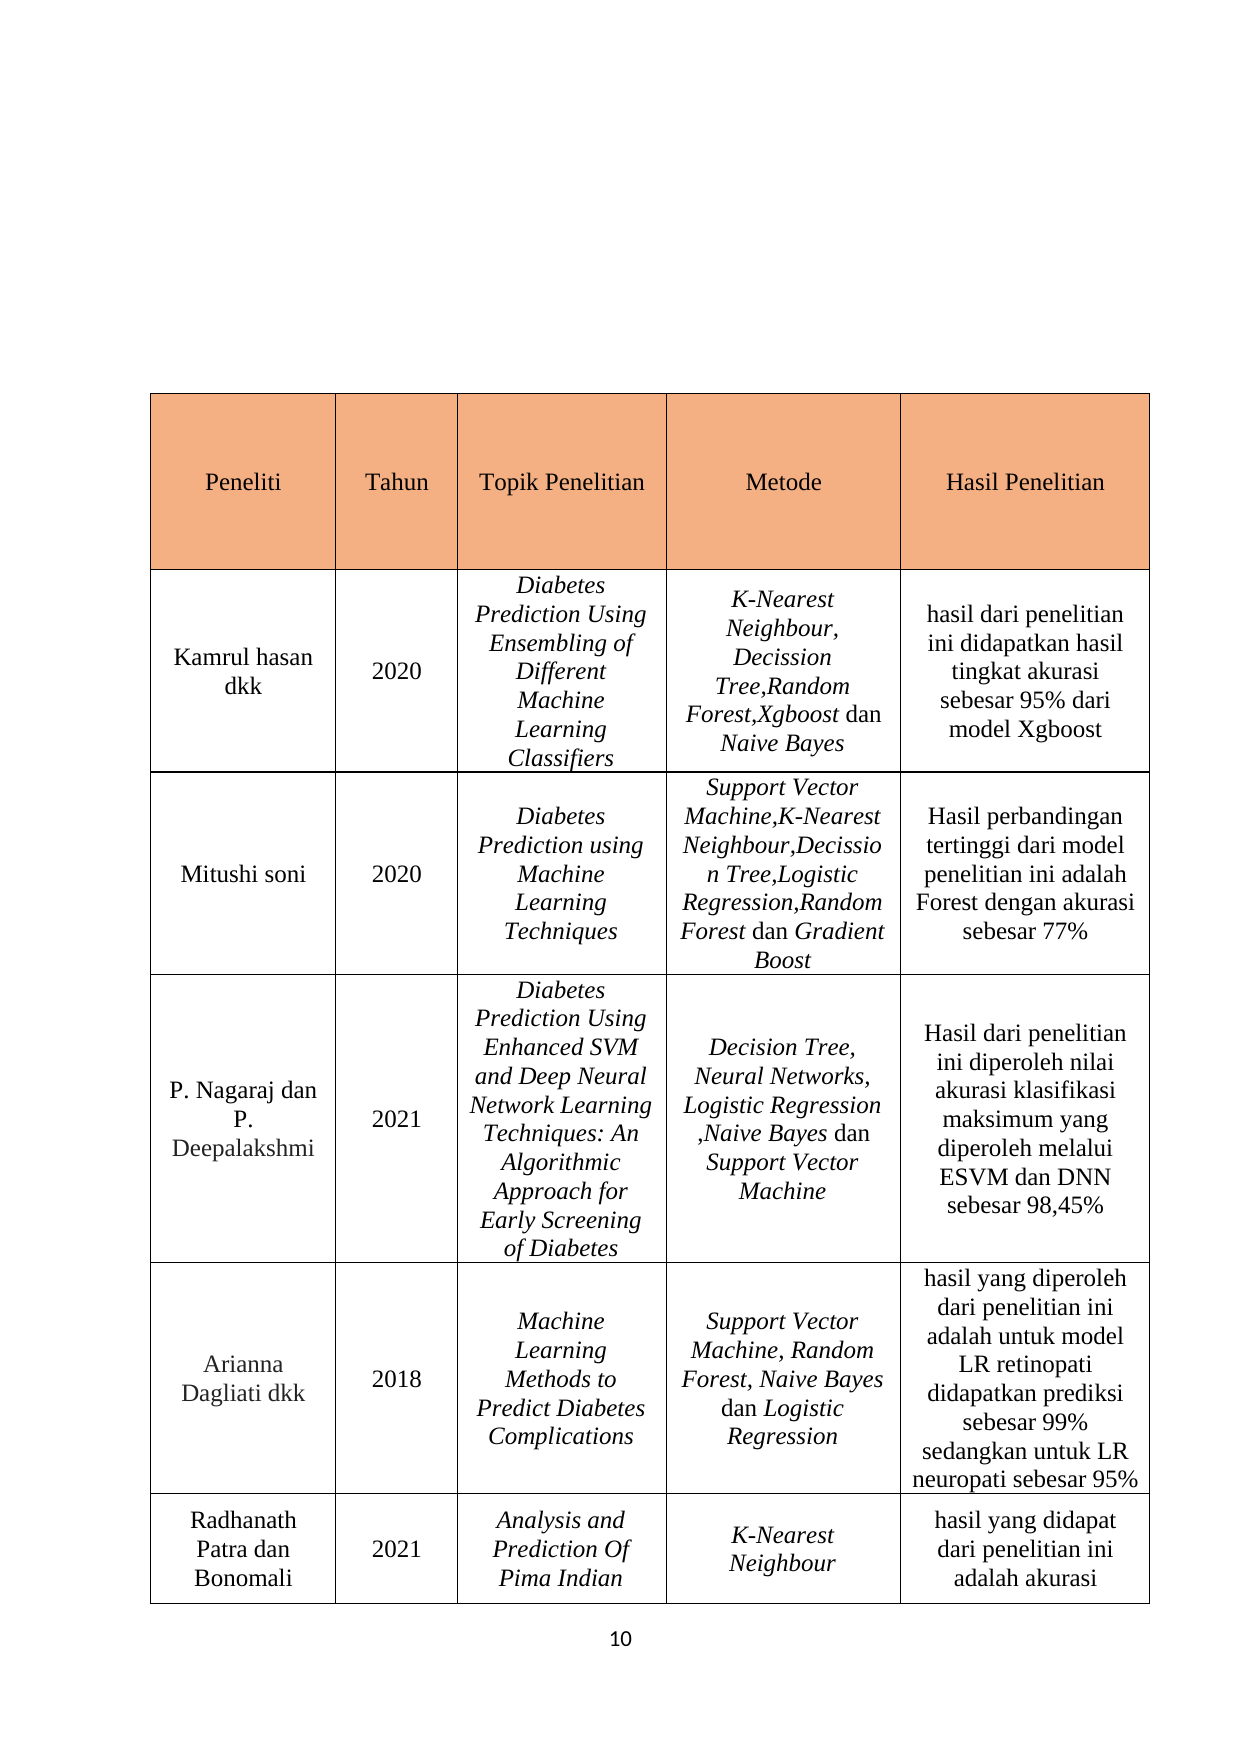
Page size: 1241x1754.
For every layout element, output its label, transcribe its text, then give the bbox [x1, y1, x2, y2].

table_cell 2020 [336, 570, 457, 771]
table_header Hasil Penelitian [901, 394, 1149, 569]
table_cell 2018 [336, 1263, 457, 1493]
table_cell hasil yang diperoleh dari penelitian ini adalah untuk model LR retinopati didapatkan prediksi sebesar 99% sedangkan untuk LR neuropati sebesar 95% [901, 1263, 1149, 1493]
table_header Metode [667, 394, 900, 569]
table_cell 2020 [336, 773, 457, 974]
table_cell 2021 [336, 1494, 457, 1603]
table_cell Support Vector Machine, Random Forest, Naive Bayes dan Logistic Regression [667, 1263, 900, 1493]
table_cell P. Nagaraj dan P. Deepalakshmi [151, 975, 335, 1262]
table_cell Diabetes Prediction using Machine Learning Techniques [458, 773, 666, 974]
table_cell Diabetes Prediction Using Ensembling of Different Machine Learning Classifiers [458, 570, 666, 771]
table_cell Hasil perbandingan tertinggi dari model penelitian ini adalah Forest dengan akurasi sebesar 77% [901, 773, 1149, 974]
table_cell K-Nearest Neighbour, Decission Tree,Random Forest,Xgboost dan Naive Bayes [667, 570, 900, 771]
table_cell Kamrul hasan dkk [151, 570, 335, 771]
table_cell Mitushi soni [151, 773, 335, 974]
table_cell Hasil dari penelitian ini diperoleh nilai akurasi klasifikasi maksimum yang diperoleh melalui ESVM dan DNN sebesar 98,45% [901, 975, 1149, 1262]
table_header Tahun [336, 394, 457, 569]
table_header Peneliti [151, 394, 335, 569]
table_header Topik Penelitian [458, 394, 666, 569]
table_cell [151, 1494, 335, 1603]
table_cell Machine Learning Methods to Predict Diabetes Complications [458, 1263, 666, 1493]
table_cell Diabetes Prediction Using Enhanced SVM and Deep Neural Network Learning Techniques: An Algorithmic Approach for Early Screening of Diabetes [458, 975, 666, 1262]
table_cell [458, 1494, 666, 1603]
table_cell Decision Tree, Neural Networks, Logistic Regression ,Naive Bayes dan Support Vector Machine [667, 975, 900, 1262]
table_cell hasil dari penelitian ini didapatkan hasil tingkat akurasi sebesar 95% dari model Xgboost [901, 570, 1149, 771]
table_cell K-Nearest Neighbour [667, 1494, 900, 1603]
table_cell Arianna Dagliati dkk [151, 1263, 335, 1493]
table_cell Support Vector Machine,K-Nearest Neighbour,Decission Tree,Logistic Regression,Random Forest dan Gradient Boost [667, 773, 900, 974]
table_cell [901, 1494, 1149, 1603]
table_cell 2021 [336, 975, 457, 1262]
